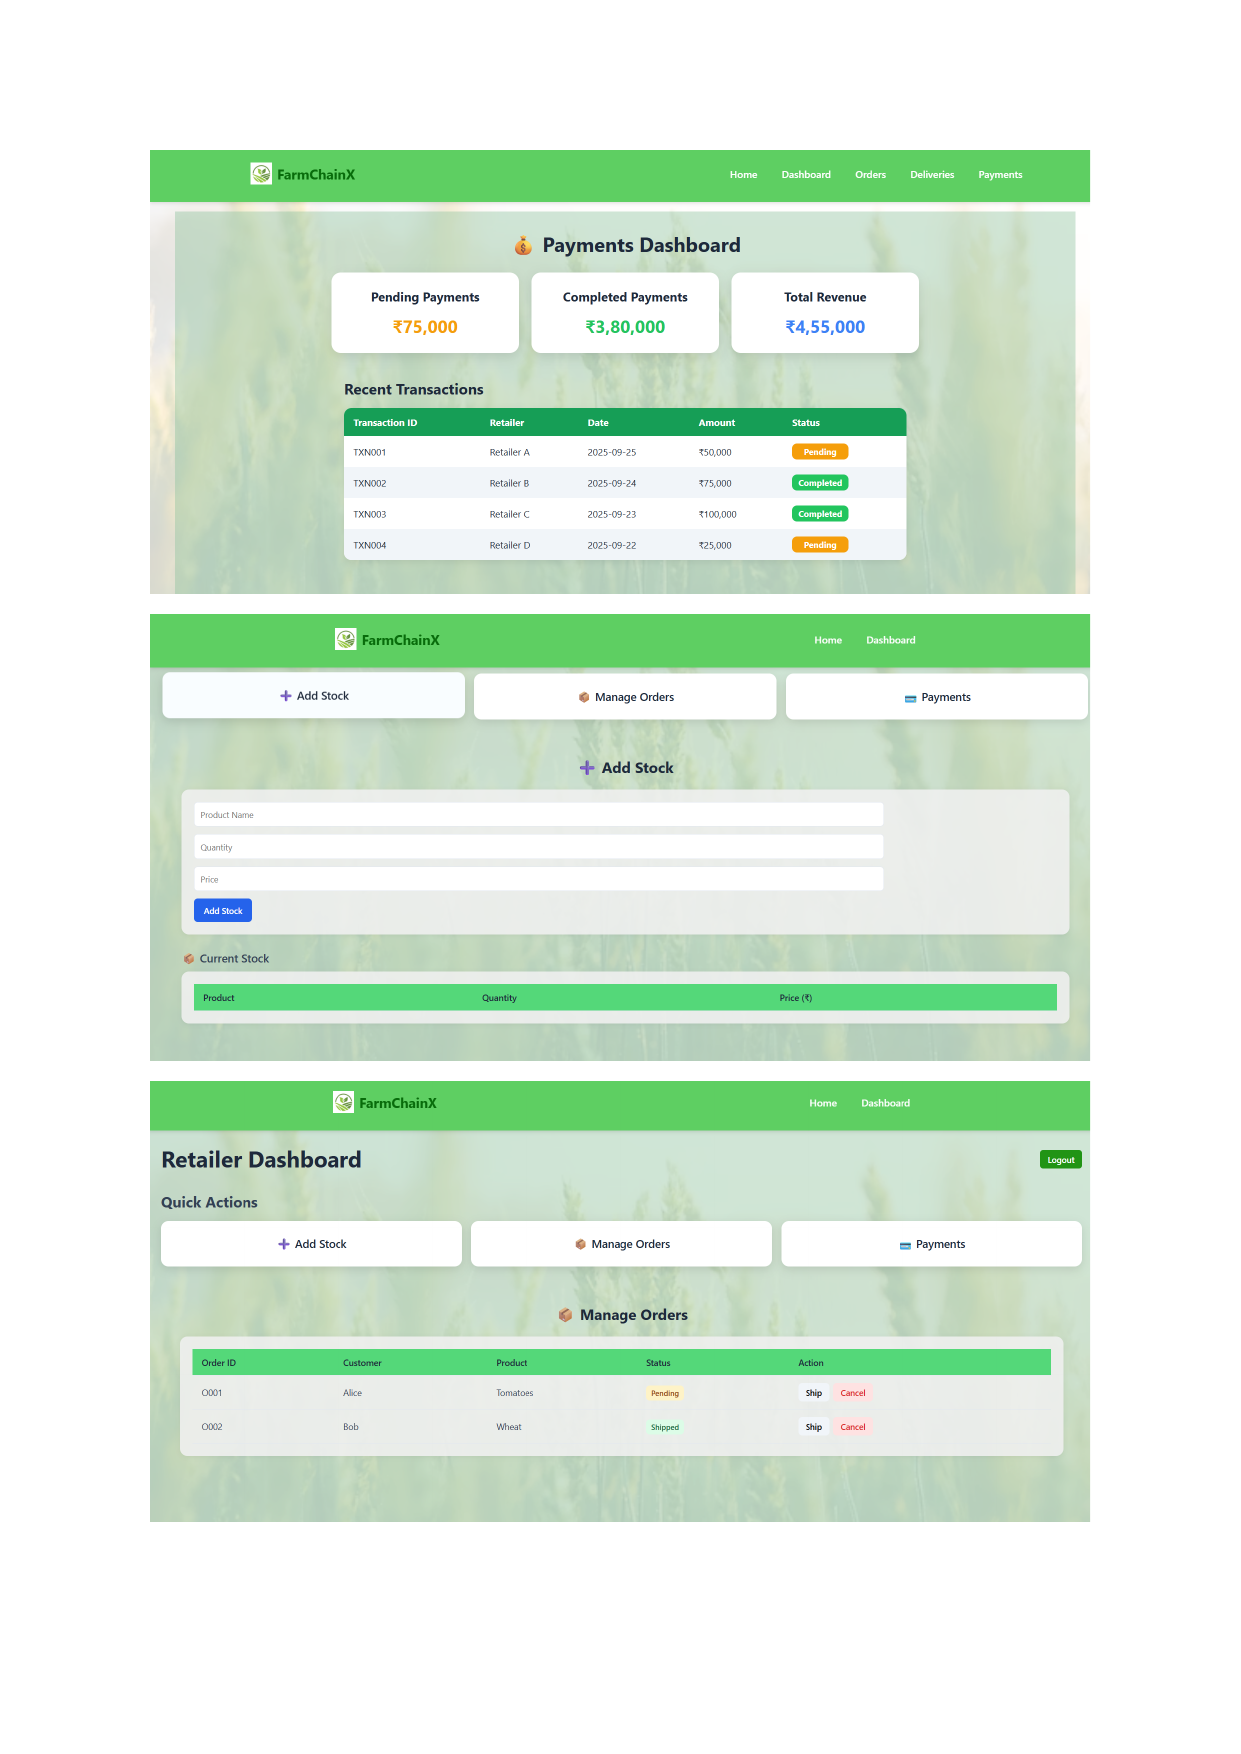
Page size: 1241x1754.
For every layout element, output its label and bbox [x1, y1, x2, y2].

picture [150, 1081, 1091, 1522]
picture [150, 614, 1091, 1061]
picture [150, 150, 1091, 594]
